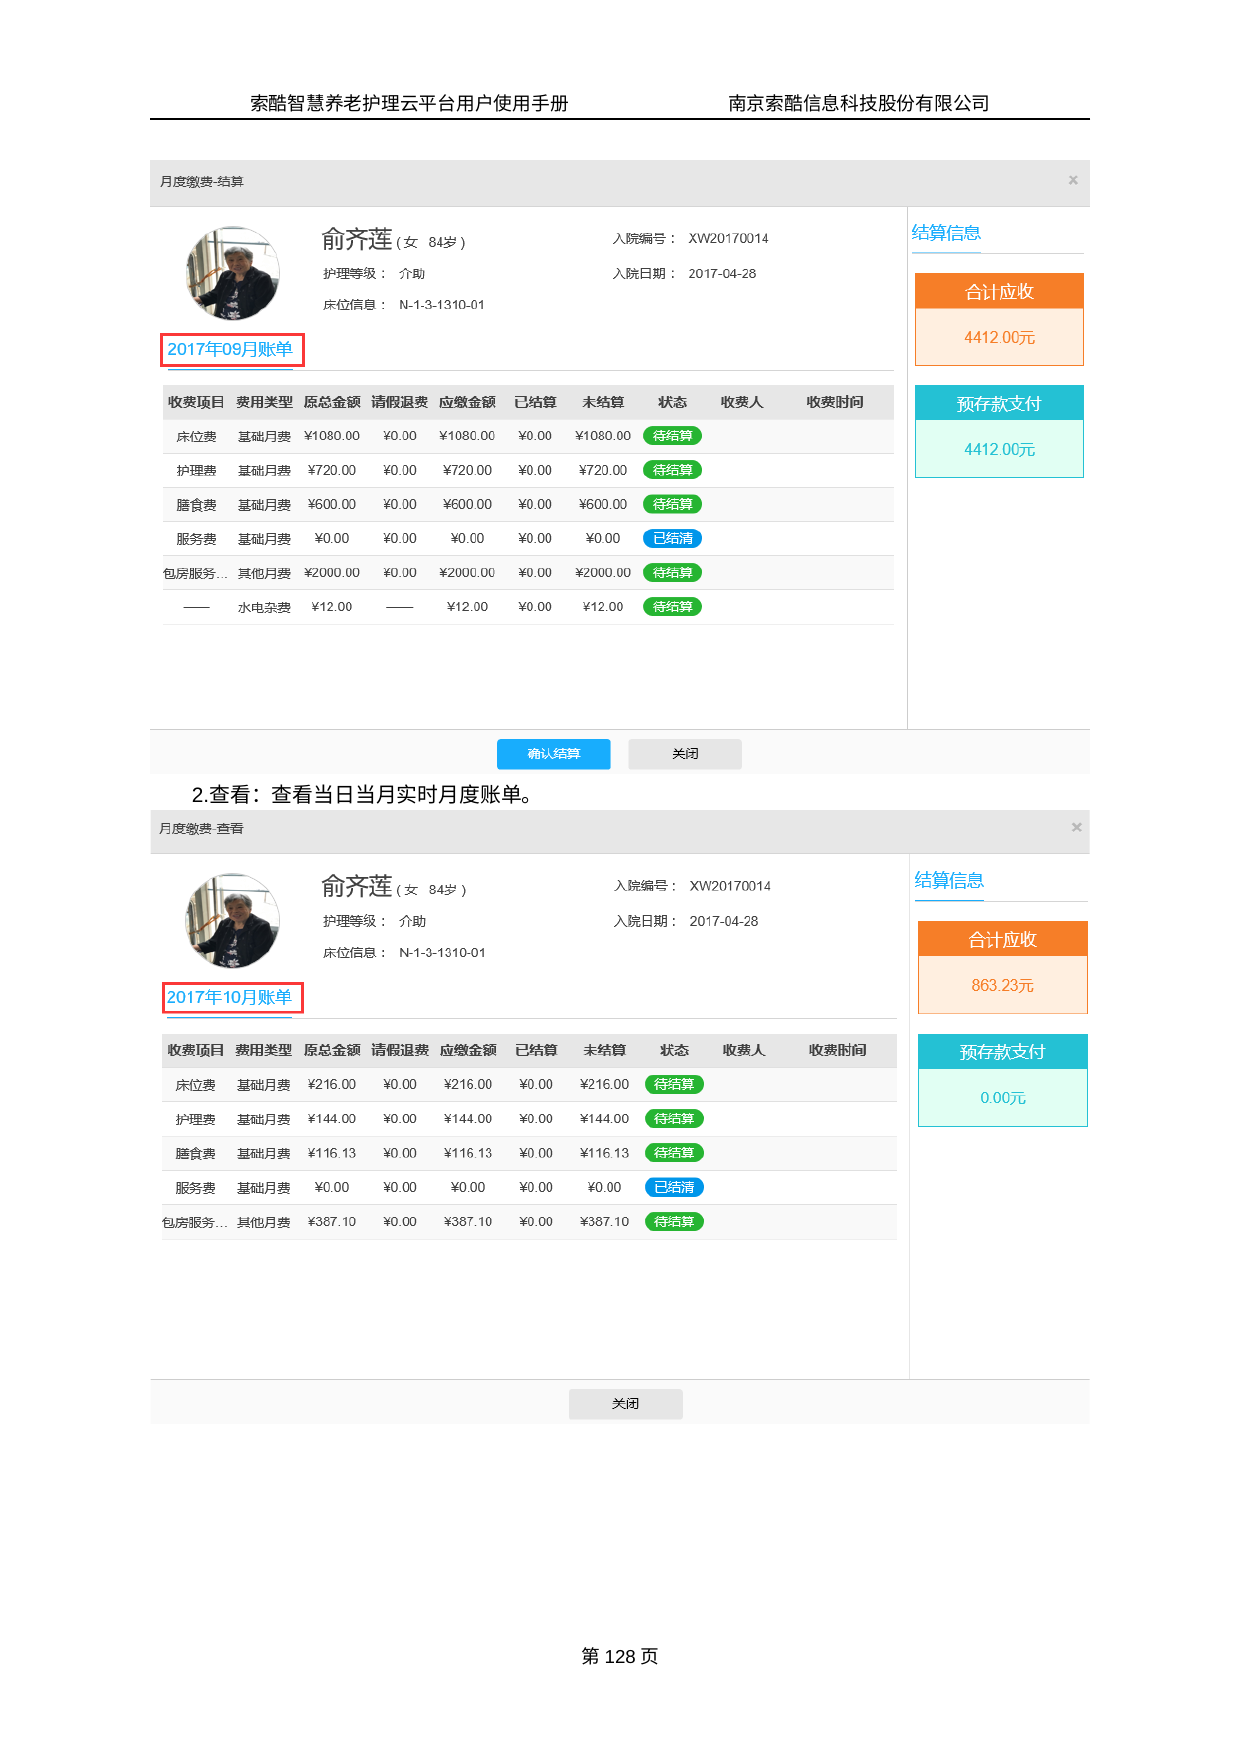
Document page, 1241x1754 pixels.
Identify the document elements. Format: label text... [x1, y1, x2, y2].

picture [150, 160, 1090, 774]
text 2.查看：查看当日当月实时月度账单。 [150, 777, 1090, 810]
picture [150, 810, 1090, 1424]
